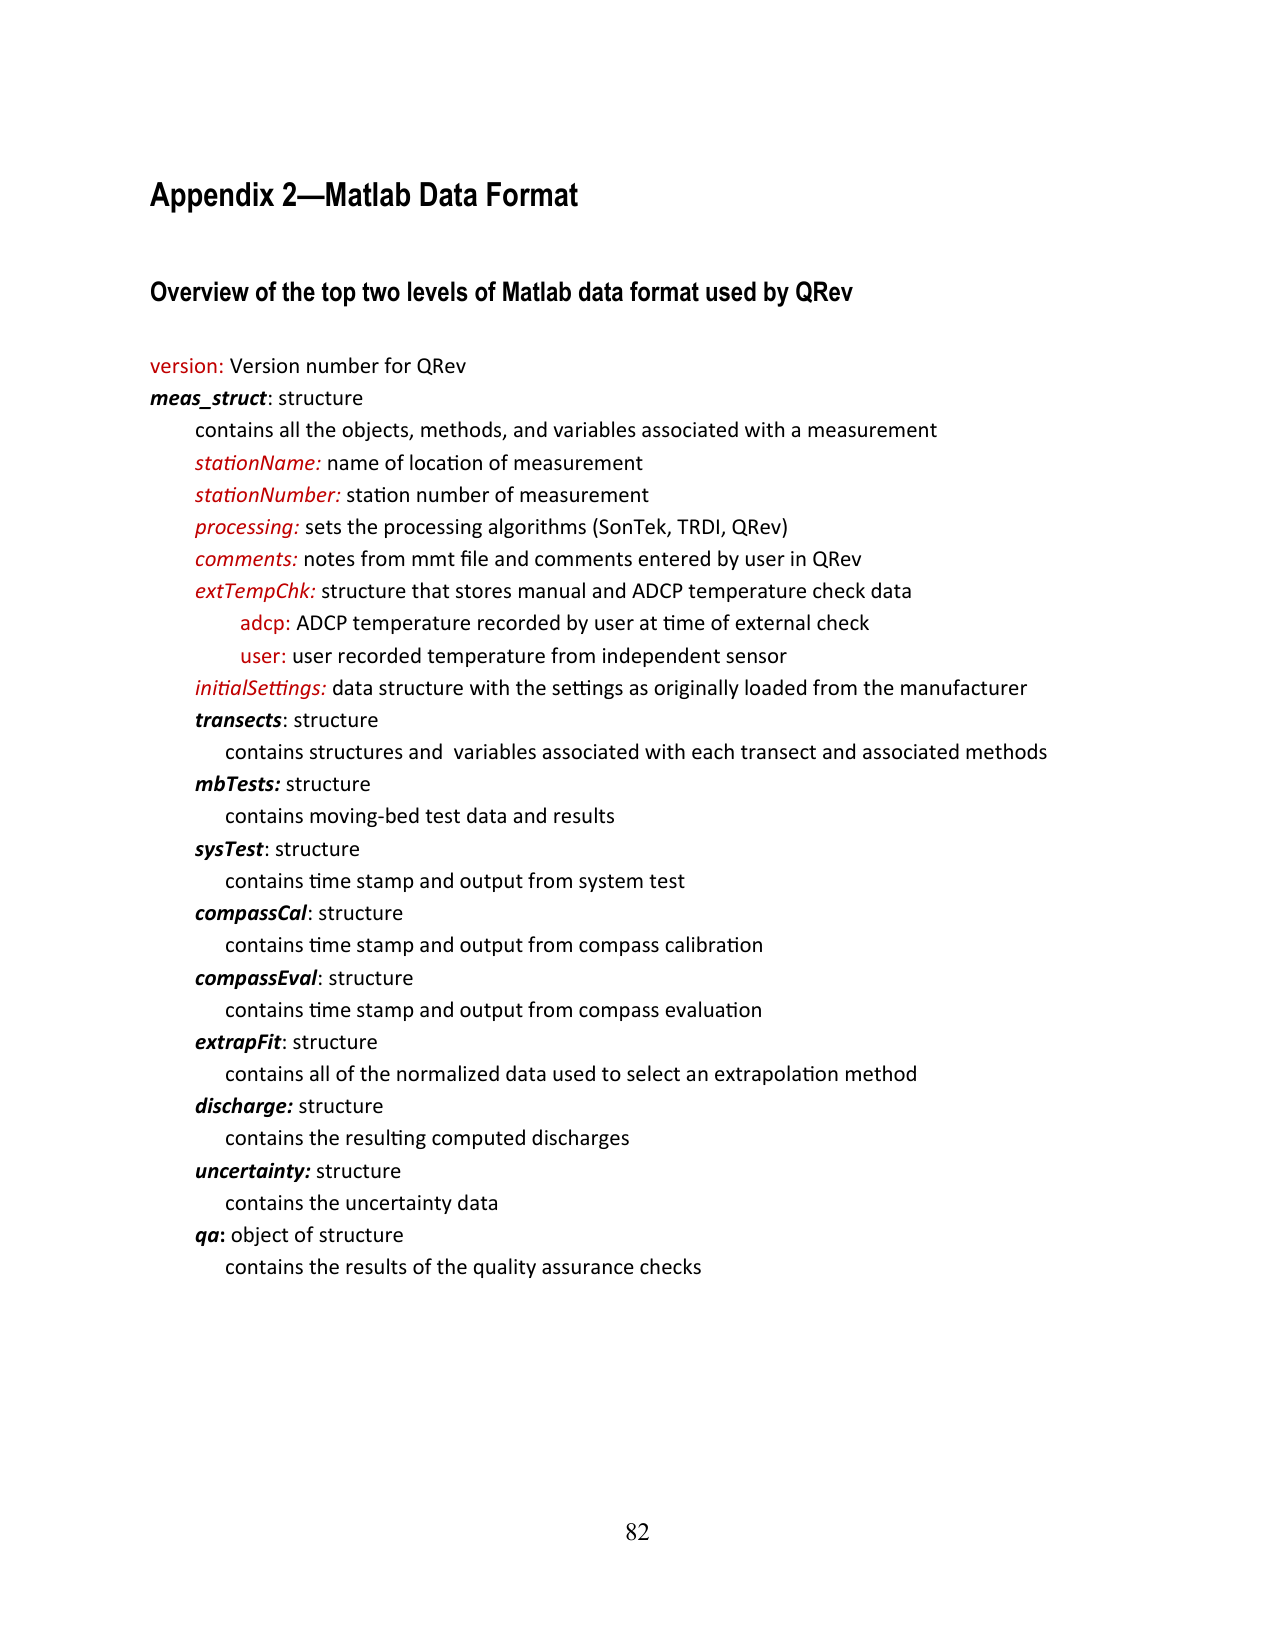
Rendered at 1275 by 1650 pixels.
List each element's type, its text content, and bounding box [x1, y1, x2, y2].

text adcp: ADCP temperature recorded by user at time of external check [240, 608, 1125, 637]
text contains all of the normalized data used to select an extrapolation method [225, 1059, 1125, 1087]
text contains the resulting computed discharges [150, 1123, 1125, 1152]
text compassEval: structure [195, 963, 1125, 991]
text contains time stamp and output from compass evaluation [150, 995, 1125, 1023]
text user: user recorded temperature from independent sensor [240, 641, 1125, 669]
text initialSettings: data structure with the settings as originally loaded from the manufacturer [195, 673, 1125, 701]
text extTempChk: structure that stores manual and ADCP temperature check data [150, 576, 1125, 604]
text contains time stamp and output from system test [150, 866, 1125, 894]
subtitle Appendix 2—Matlab Data Format [150, 175, 1125, 213]
text contains all the objects, methods, and variables associated with a measurement [150, 415, 1125, 443]
text contains the uncertainty data [150, 1188, 1125, 1216]
text transects: structure [195, 705, 1125, 733]
text mbTests: structure [195, 769, 1125, 797]
subtitle Overview of the top two levels of Matlab data format used by QRev [150, 276, 1125, 307]
text compassCal: structure [195, 898, 1125, 926]
text qa: object of structure [195, 1220, 1125, 1248]
text contains moving-bed test data and results [150, 802, 1125, 830]
text stationName: name of location of measurement [195, 448, 1125, 476]
text contains structures and variables associated with each transect and associated methods [195, 737, 1125, 765]
text meas_struct: structure [150, 383, 1125, 411]
text version: Version number for QRev [150, 351, 1125, 379]
text discharge: structure [195, 1091, 1125, 1119]
text contains time stamp and output from compass calibration [150, 930, 1125, 958]
text comments: notes from mmt file and comments entered by user in QRev [150, 544, 1125, 572]
text stationNumber: station number of measurement [195, 480, 1125, 508]
text processing: sets the processing algorithms (SonTek, TRDI, QRev) [195, 512, 1125, 540]
text sysTest: structure [195, 834, 1125, 862]
text contains the results of the quality assurance checks [150, 1252, 1125, 1280]
text uncertainty: structure [195, 1156, 1125, 1184]
text extrapFit: structure [195, 1027, 1125, 1055]
